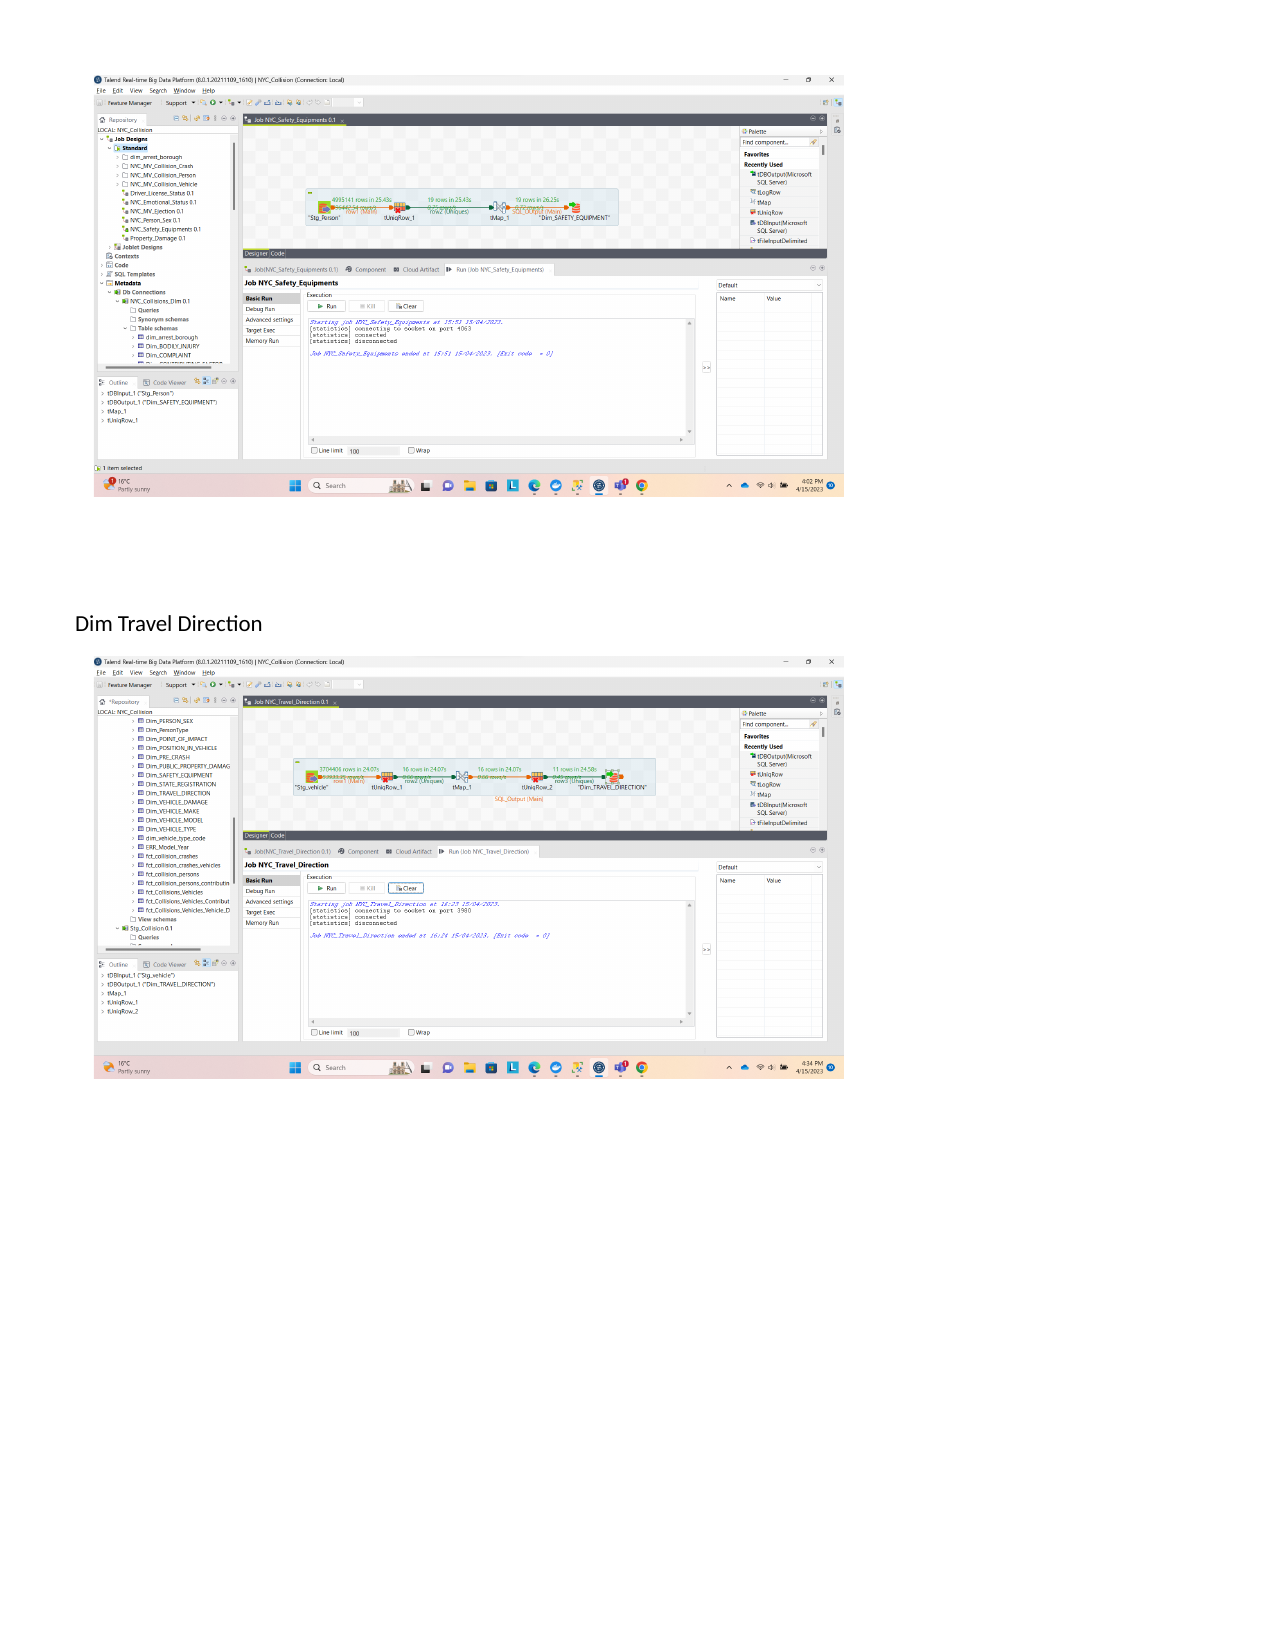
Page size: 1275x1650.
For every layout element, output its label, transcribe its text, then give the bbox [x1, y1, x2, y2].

text Dim Travel Direction [75, 609, 1200, 637]
